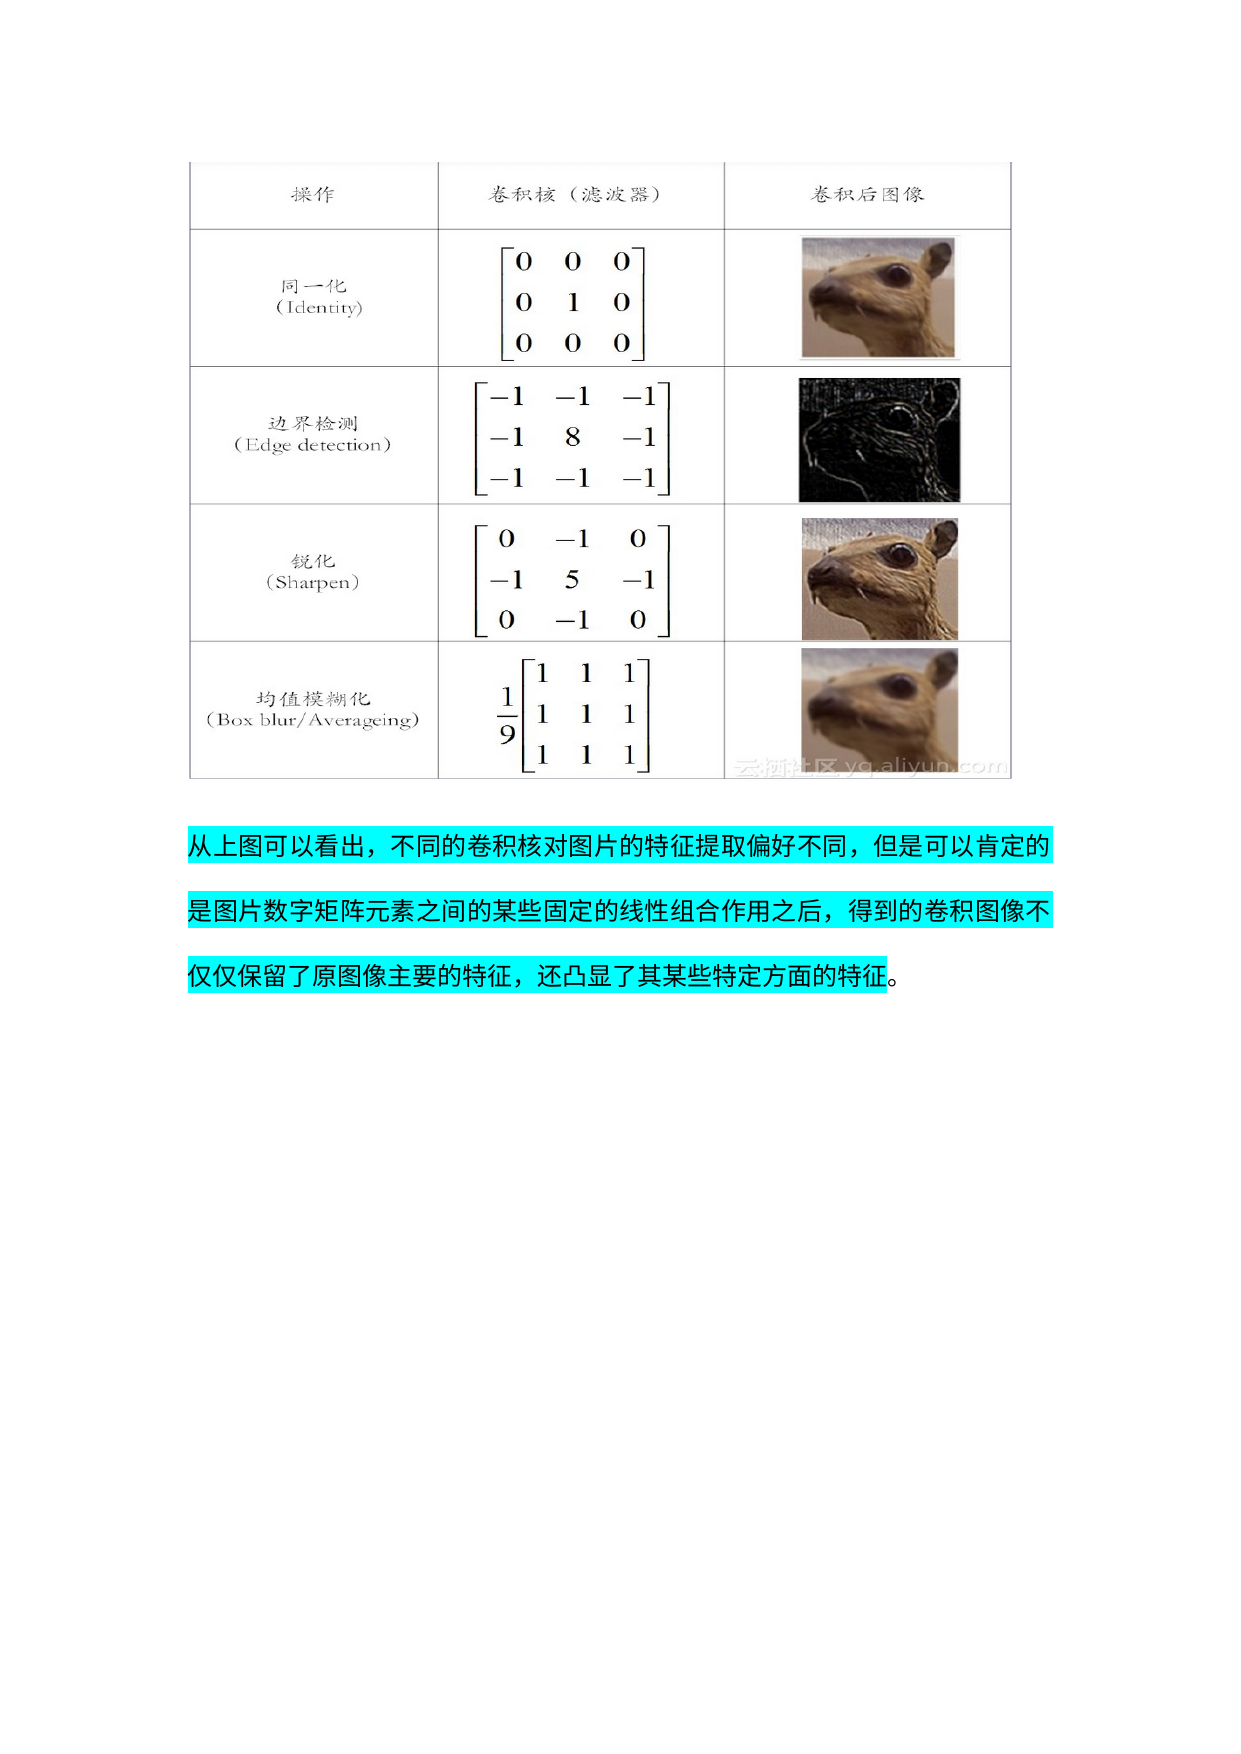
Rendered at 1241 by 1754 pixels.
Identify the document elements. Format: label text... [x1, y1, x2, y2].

picture [187, 162, 1013, 781]
text 从上图可以看出，不同的卷积核对图片的特征提取偏好不同，但是可以肯定的是图片数字矩阵元素之间的某些固定的线性组合作用之后，得到的卷积图像不仅仅保留了原图像主要的特征，还凸显了其某些特定方面的特征。 [187, 812, 1053, 1007]
